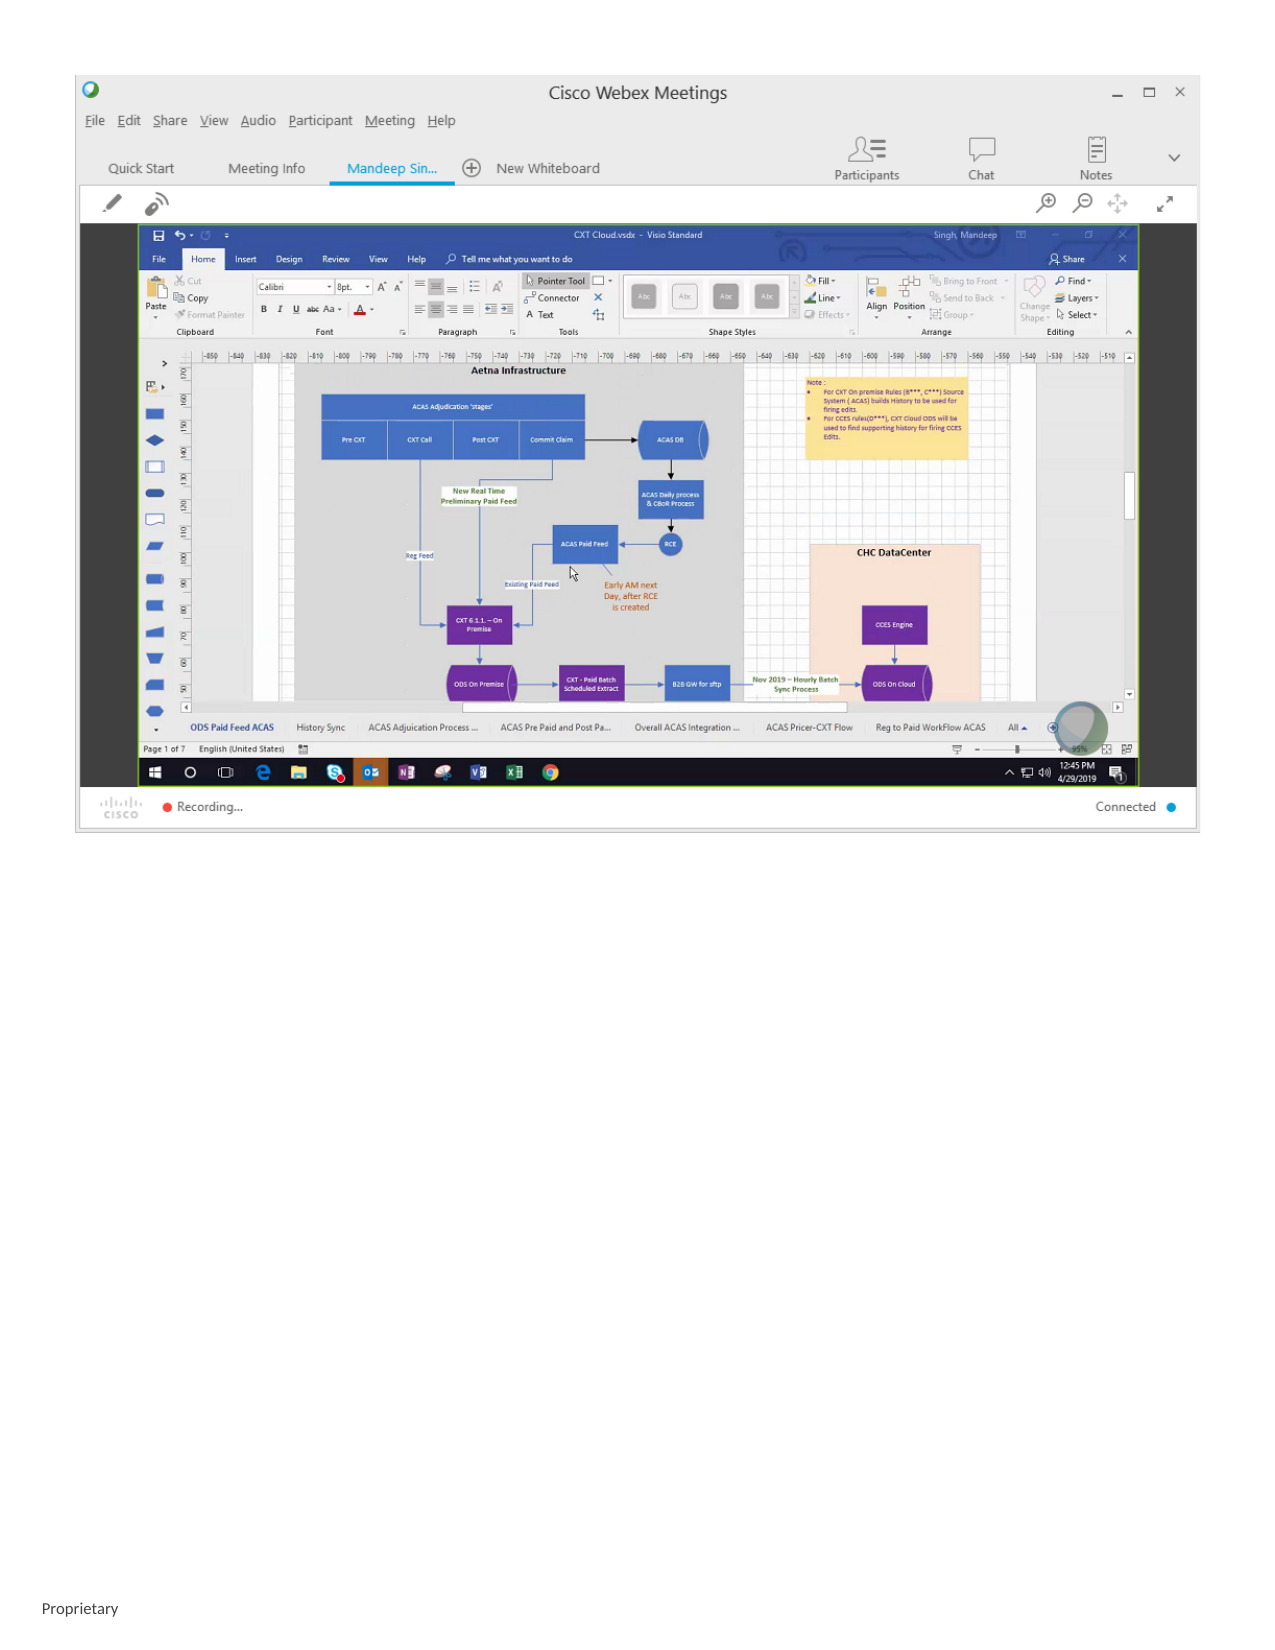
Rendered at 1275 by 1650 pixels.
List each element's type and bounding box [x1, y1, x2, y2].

picture [75, 75, 1200, 833]
